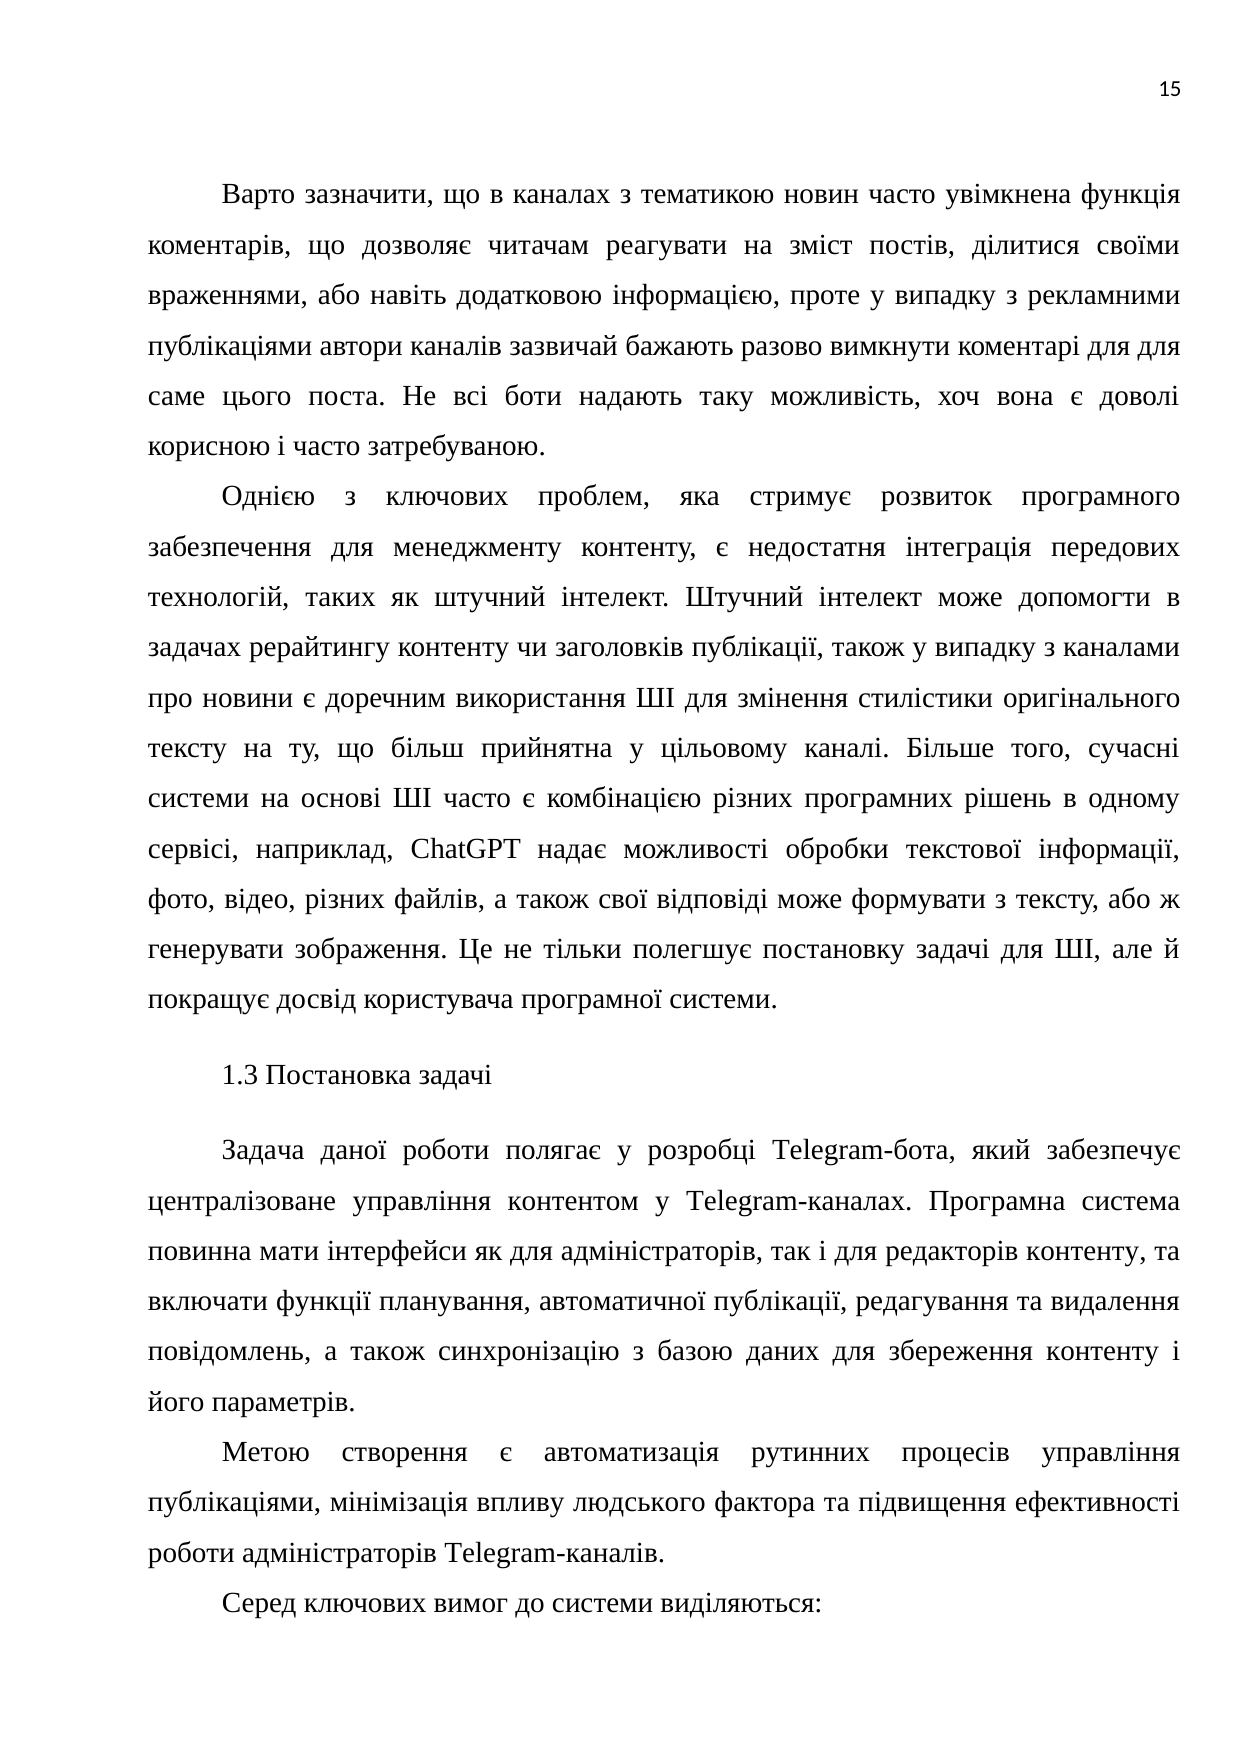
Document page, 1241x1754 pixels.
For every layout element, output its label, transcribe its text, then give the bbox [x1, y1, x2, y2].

text Метою створення є автоматизація рутинних процесів управління публікаціями, мінімізація впливу людського фактора та підвищення ефективності роботи адміністраторів Telegram-каналів. [148, 1434, 1181, 1568]
text Серед ключових вимог до системи виділяються: [148, 1585, 1181, 1619]
text 1.3 Постановка задачі [148, 1057, 1181, 1091]
text Варто зазначити, що в каналах з тематикою новин часто увімкнена функція коментарів, що дозволяє читачам реагувати на зміст постів, ділитися своїми враженнями, або навіть додатковою інформацією, проте у випадку з рекламними публікаціями автори каналів зазвичай бажають разово вимкнути коментарі для для саме цього поста. Не всі боти надають таку можливість, хоч вона є доволі корисною і часто затребуваною. [148, 177, 1181, 462]
text Задача даної роботи полягає у розробці Telegram-бота, який забезпечує централізоване управління контентом у Telegram-каналах. Програмна система повинна мати інтерфейси як для адміністраторів, так і для редакторів контенту, та включати функції планування, автоматичної публікації, редагування та видалення повідомлень, а також синхронізацію з базою даних для збереження контенту і його параметрів. [148, 1132, 1181, 1417]
text Однією з ключових проблем, яка стримує розвиток програмного забезпечення для менеджменту контенту, є недостатня інтеграція передових технологій, таких як штучний інтелект. Штучний інтелект може допомогти в задачах рерайтингу контенту чи заголовків публікації, також у випадку з каналами про новини є доречним використання ШІ для змінення стилістики оригінального тексту на ту, що більш прийнятна у цільовому каналі. Більше того, сучасні системи на основі ШІ часто є комбінацією різних програмних рішень в одному сервісі, наприклад, ChatGPT надає можливості обробки текстової інформації, фото, відео, різних файлів, а також свої відповіді може формувати з тексту, або ж генерувати зображення. Це не тільки полегшує постановку задачі для ШІ, але й покращує досвід користувача програмної системи. [148, 478, 1181, 1015]
